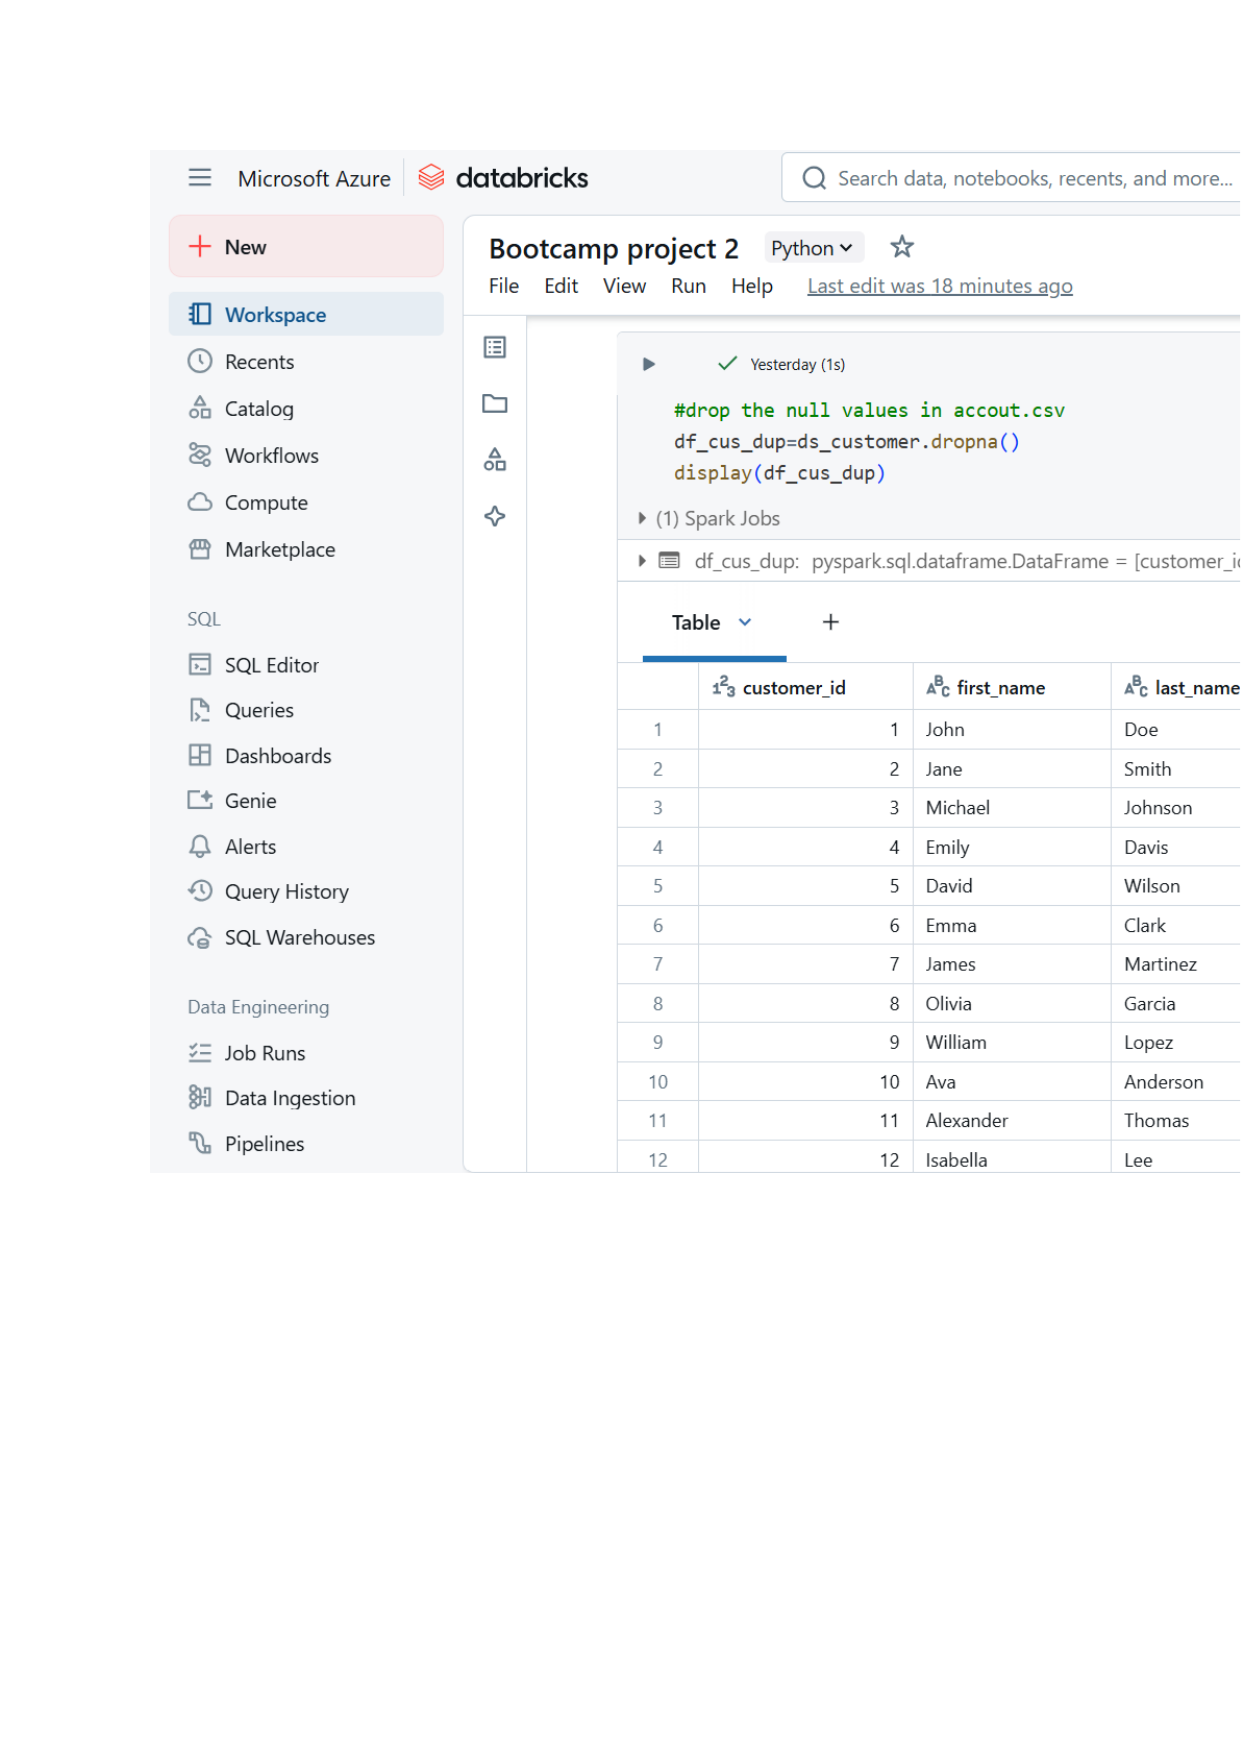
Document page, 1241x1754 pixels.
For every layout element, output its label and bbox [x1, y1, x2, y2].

picture [150, 150, 1241, 1173]
